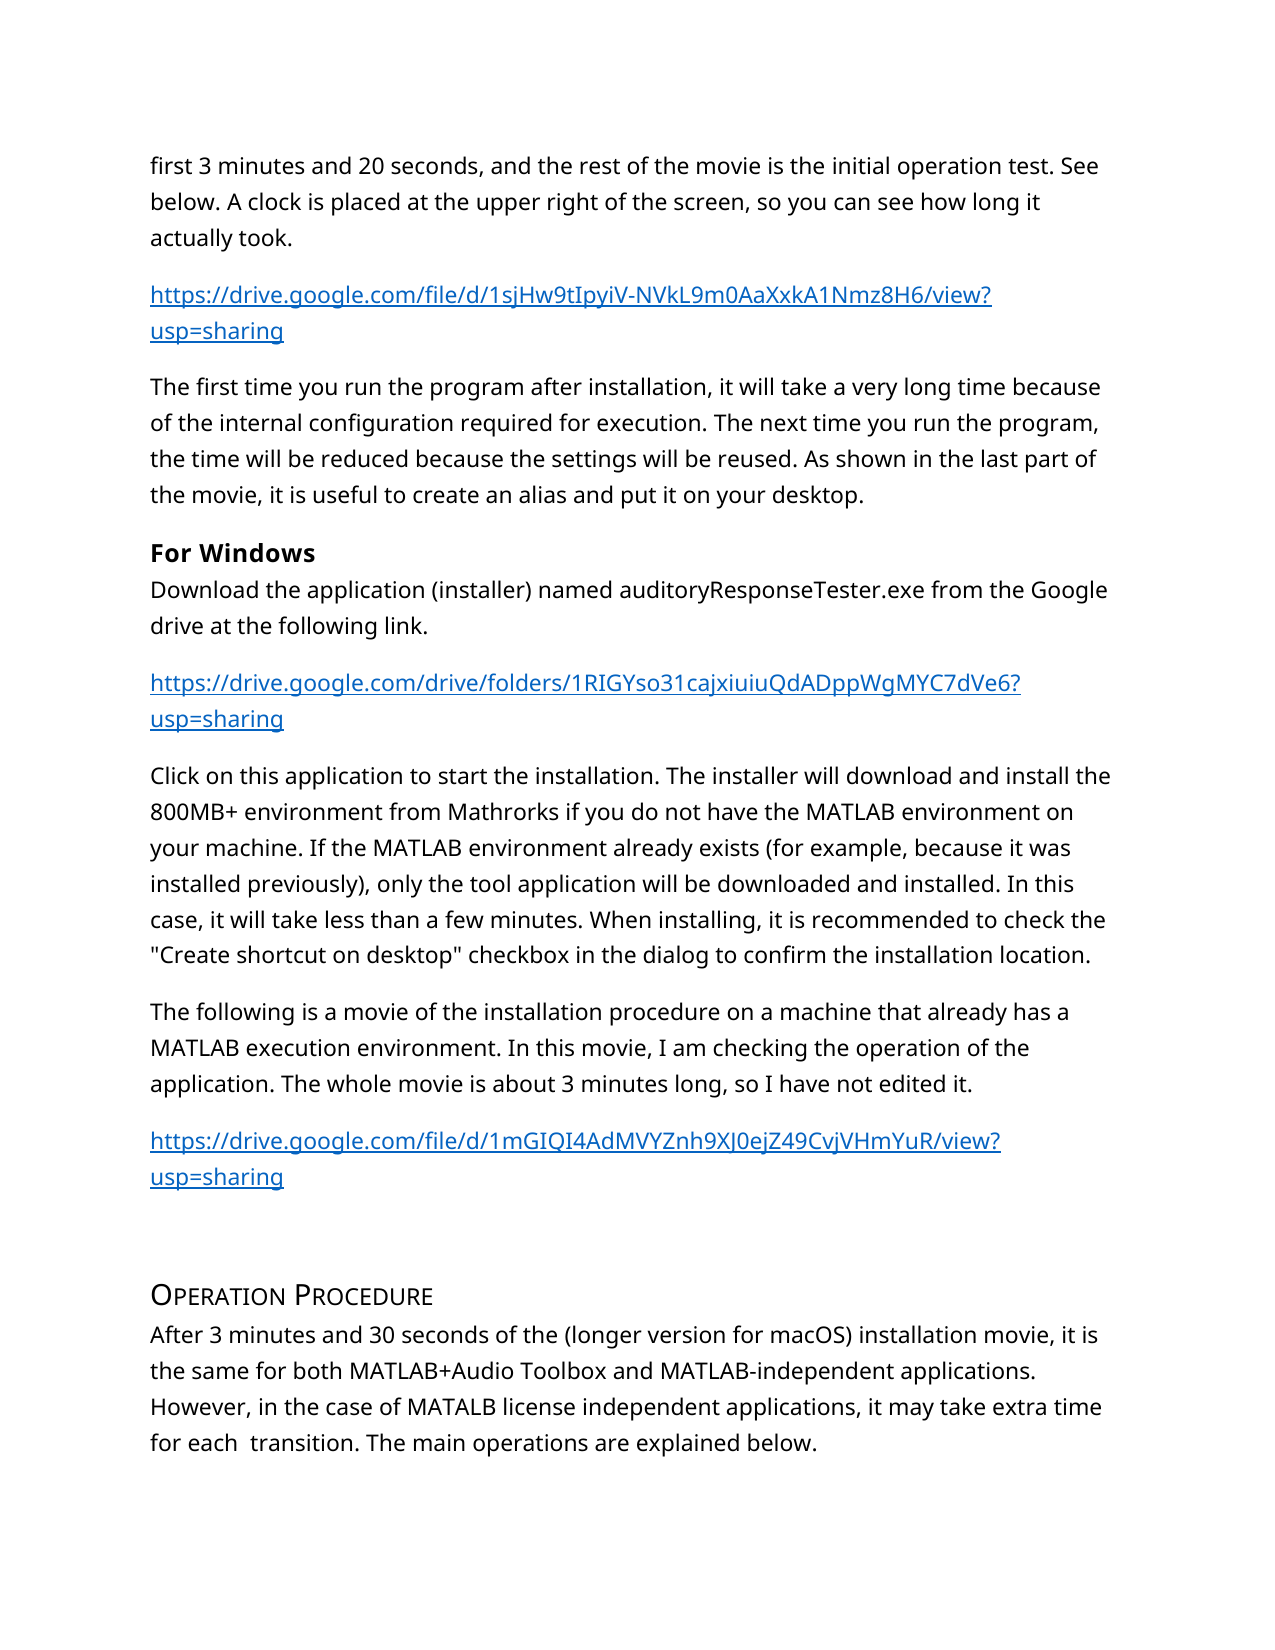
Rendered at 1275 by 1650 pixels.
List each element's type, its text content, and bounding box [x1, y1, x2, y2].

text The first time you run the program after installation, it will take a very long time because of the internal configuration required for execution. The next time you run the program, the time will be reduced because the settings will be reused. As shown in the last part of the movie, it is useful to create an alias and put it on your desktop. [150, 371, 1125, 510]
text Click on this application to start the installation. The installer will download and install the 800MB+ environment from Mathrorks if you do not have the MATLAB environment on your machine. If the MATLAB environment already exists (for example, because it was installed previously), only the tool application will be downloaded and installed. In this case, it will take less than a few minutes. When installing, it is recommended to check the "Create shortcut on desktop" checkbox in the dialog to confirm the installation location. [150, 760, 1125, 971]
text The following is a movie of the installation procedure on a machine that already has a MATLAB execution environment. In this movie, I am checking the operation of the application. The whole movie is about 3 minutes long, so I have not edited it. [150, 996, 1125, 1099]
text https://drive.google.com/drive/folders/1RIGYso31cajxiuiuQdADppWgMYC7dVe6?usp=sharing [150, 667, 1125, 734]
text After 3 minutes and 30 seconds of the (longer version for macOS) installation movie, it is the same for both MATLAB+Audio Toolbox and MATLAB-independent applications. However, in the case of MATALB license independent applications, it may take extra time for each transition. The main operations are explained below. [150, 1319, 1125, 1458]
text https://drive.google.com/file/d/1mGIQI4AdMVYZnh9XJ0ejZ49CvjVHmYuR/view?usp=sharing [150, 1125, 1125, 1192]
subtitle Operation Procedure [150, 1274, 1125, 1314]
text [150, 150, 1125, 253]
text https://drive.google.com/file/d/1sjHw9tIpyiV-NVkL9m0AaXxkA1Nmz8H6/view?usp=sharing [150, 279, 1125, 346]
subtitle For Windows [150, 536, 1125, 570]
text Download the application (installer) named auditoryResponseTester.exe from the Google drive at the following link. [150, 574, 1125, 642]
